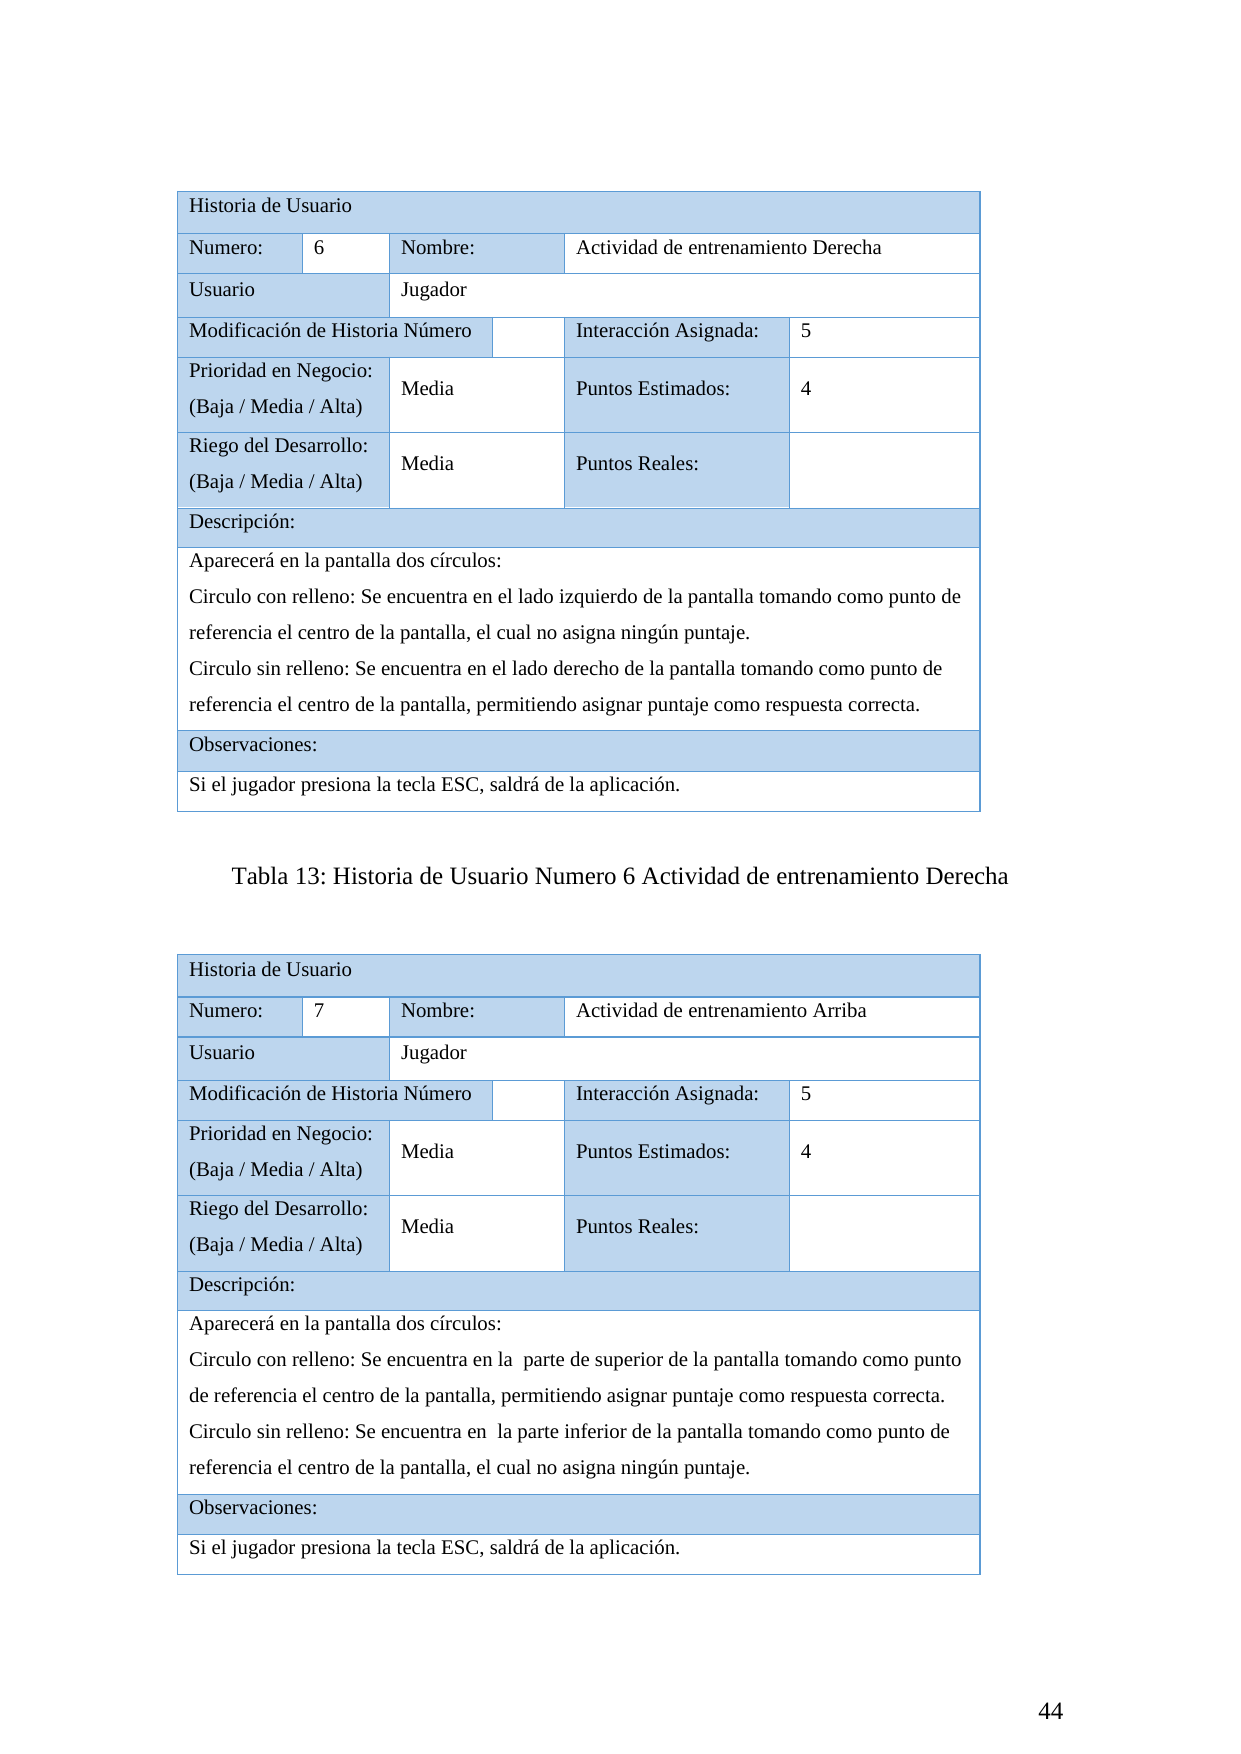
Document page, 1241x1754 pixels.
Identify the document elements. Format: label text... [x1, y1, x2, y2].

table_header Historia de Usuario [178, 955, 979, 996]
table_cell 6 [303, 234, 389, 273]
table_cell Interacción Asignada: [565, 1081, 789, 1120]
table_cell Riego del Desarrollo: (Baja / Media / Alta) [178, 1196, 389, 1271]
table_cell 5 [790, 1081, 979, 1120]
table_cell Numero: [178, 998, 302, 1036]
table_cell Actividad de entrenamiento Arriba [565, 998, 979, 1036]
table_cell Descripción: [178, 1272, 979, 1310]
table_header Historia de Usuario [178, 192, 979, 233]
table_cell Observaciones: [178, 731, 979, 771]
table_cell Actividad de entrenamiento Derecha [565, 234, 979, 273]
table_cell Prioridad en Negocio: (Baja / Media / Alta) [178, 358, 389, 432]
table_cell Aparecerá en la pantalla dos círculos: Circulo con relleno: Se encuentra en el lado izquierdo de la pantalla tomando como punto de referencia el centro de la pantalla, el cual no asigna ningún puntaje. Circulo sin relleno: Se encuentra en el lado derecho de la pantalla tomando como punto de referencia el centro de la pantalla, permitiendo asignar puntaje como respuesta correcta. [178, 548, 979, 730]
table_cell Si el jugador presiona la tecla ESC, saldrá de la aplicación. [178, 772, 979, 811]
table_cell Modificación de Historia Número [178, 1081, 492, 1120]
table_cell Puntos Reales: [565, 1196, 789, 1271]
table_cell [493, 1081, 564, 1120]
table_cell 5 [790, 318, 979, 357]
table_cell [790, 433, 979, 507]
table_cell 4 [790, 358, 979, 432]
table_cell Modificación de Historia Número [178, 318, 492, 357]
table_cell Numero: [178, 234, 302, 273]
table_cell [493, 318, 564, 357]
table_cell Media [390, 1121, 564, 1195]
table_cell Nombre: [390, 998, 564, 1036]
table_cell Usuario [178, 274, 389, 317]
table_cell Puntos Estimados: [565, 358, 789, 432]
table_cell Prioridad en Negocio: (Baja / Media / Alta) [178, 1121, 389, 1195]
table_cell Media [390, 1196, 564, 1271]
table_cell 4 [790, 1121, 979, 1195]
table_cell Observaciones: [178, 1495, 979, 1534]
table_cell [790, 1196, 979, 1271]
table_cell Interacción Asignada: [565, 318, 789, 357]
table_cell Media [390, 433, 564, 507]
table_cell Aparecerá en la pantalla dos círculos: Circulo con relleno: Se encuentra en la parte de superior de la pantalla tomando como punto de referencia el centro de la pantalla, permitiendo asignar puntaje como respuesta correcta. Circulo sin relleno: Se encuentra en la parte inferior de la pantalla tomando como punto de referencia el centro de la pantalla, el cual no asigna ningún puntaje. [178, 1311, 979, 1493]
table_cell Nombre: [390, 234, 564, 273]
table_cell 7 [303, 998, 389, 1036]
table_cell Puntos Reales: [565, 433, 789, 507]
table_cell Usuario [178, 1038, 389, 1080]
table_cell Jugador [390, 274, 979, 317]
table_cell Media [390, 358, 564, 432]
text Tabla 13: Historia de Usuario Numero 6 Actividad de entrenamiento Derecha [177, 861, 1063, 890]
table_cell Puntos Estimados: [565, 1121, 789, 1195]
table_cell Descripción: [178, 509, 979, 547]
table_cell Riego del Desarrollo: (Baja / Media / Alta) [178, 433, 389, 507]
table_cell Jugador [390, 1038, 979, 1080]
table_cell Si el jugador presiona la tecla ESC, saldrá de la aplicación. [178, 1535, 979, 1574]
